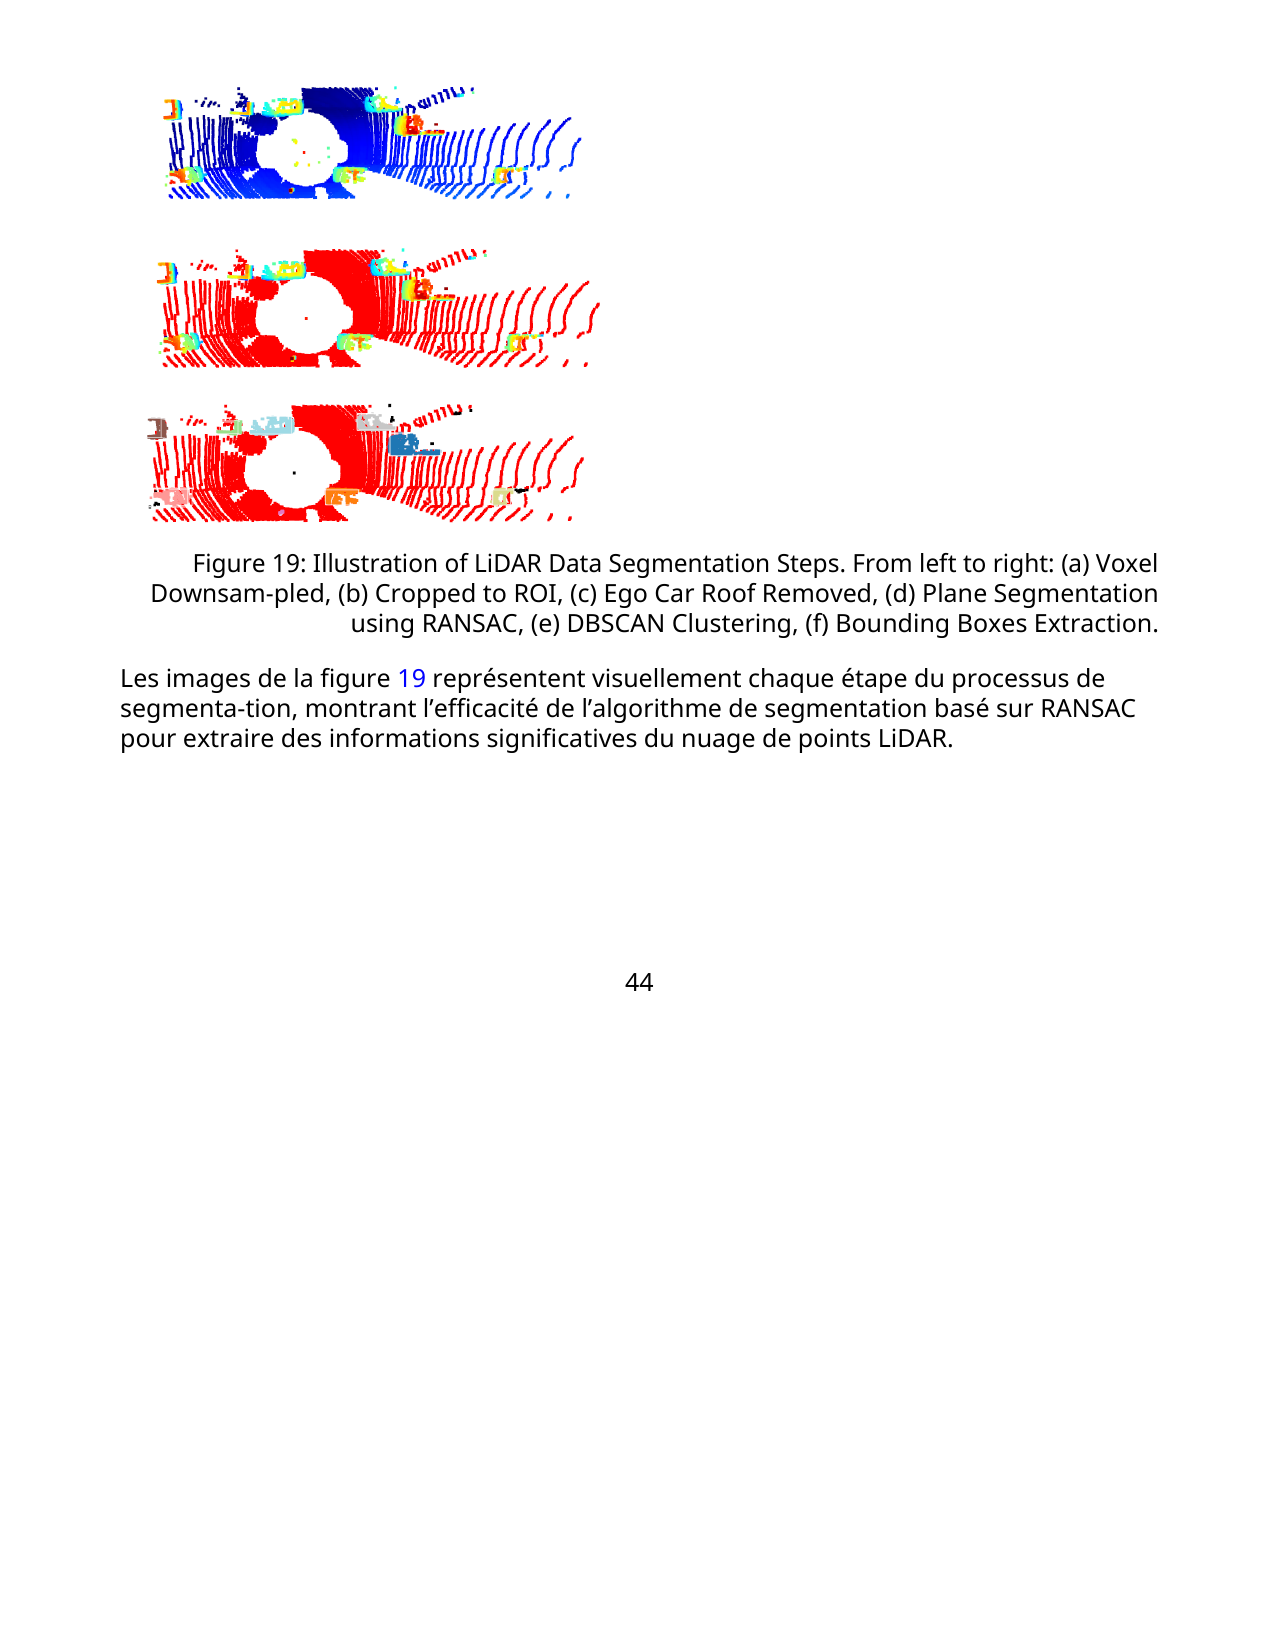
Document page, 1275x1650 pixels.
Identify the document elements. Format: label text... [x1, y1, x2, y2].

picture [142, 58, 608, 228]
text 44 [117, 963, 1161, 998]
text Figure 19: Illustration of LiDAR Data Segmentation Steps. From left to right: (a) Voxel Downsam-pled, (b) Cropped to ROI, (c) Ego Car Roof Removed, (d) Plane Segmentation using RANSAC, (e) DBSCAN Clustering, (f) Bounding Boxes Extraction. [117, 549, 1159, 639]
picture [141, 246, 608, 383]
text Les images de la figure 19 représentent visuellement chaque étape du processus de segmenta-tion, montrant l’efficacité de l’algorithme de segmentation basé sur RANSAC pour extraire des informations significatives du nuage de points LiDAR. [120, 663, 1161, 753]
picture [137, 385, 604, 544]
